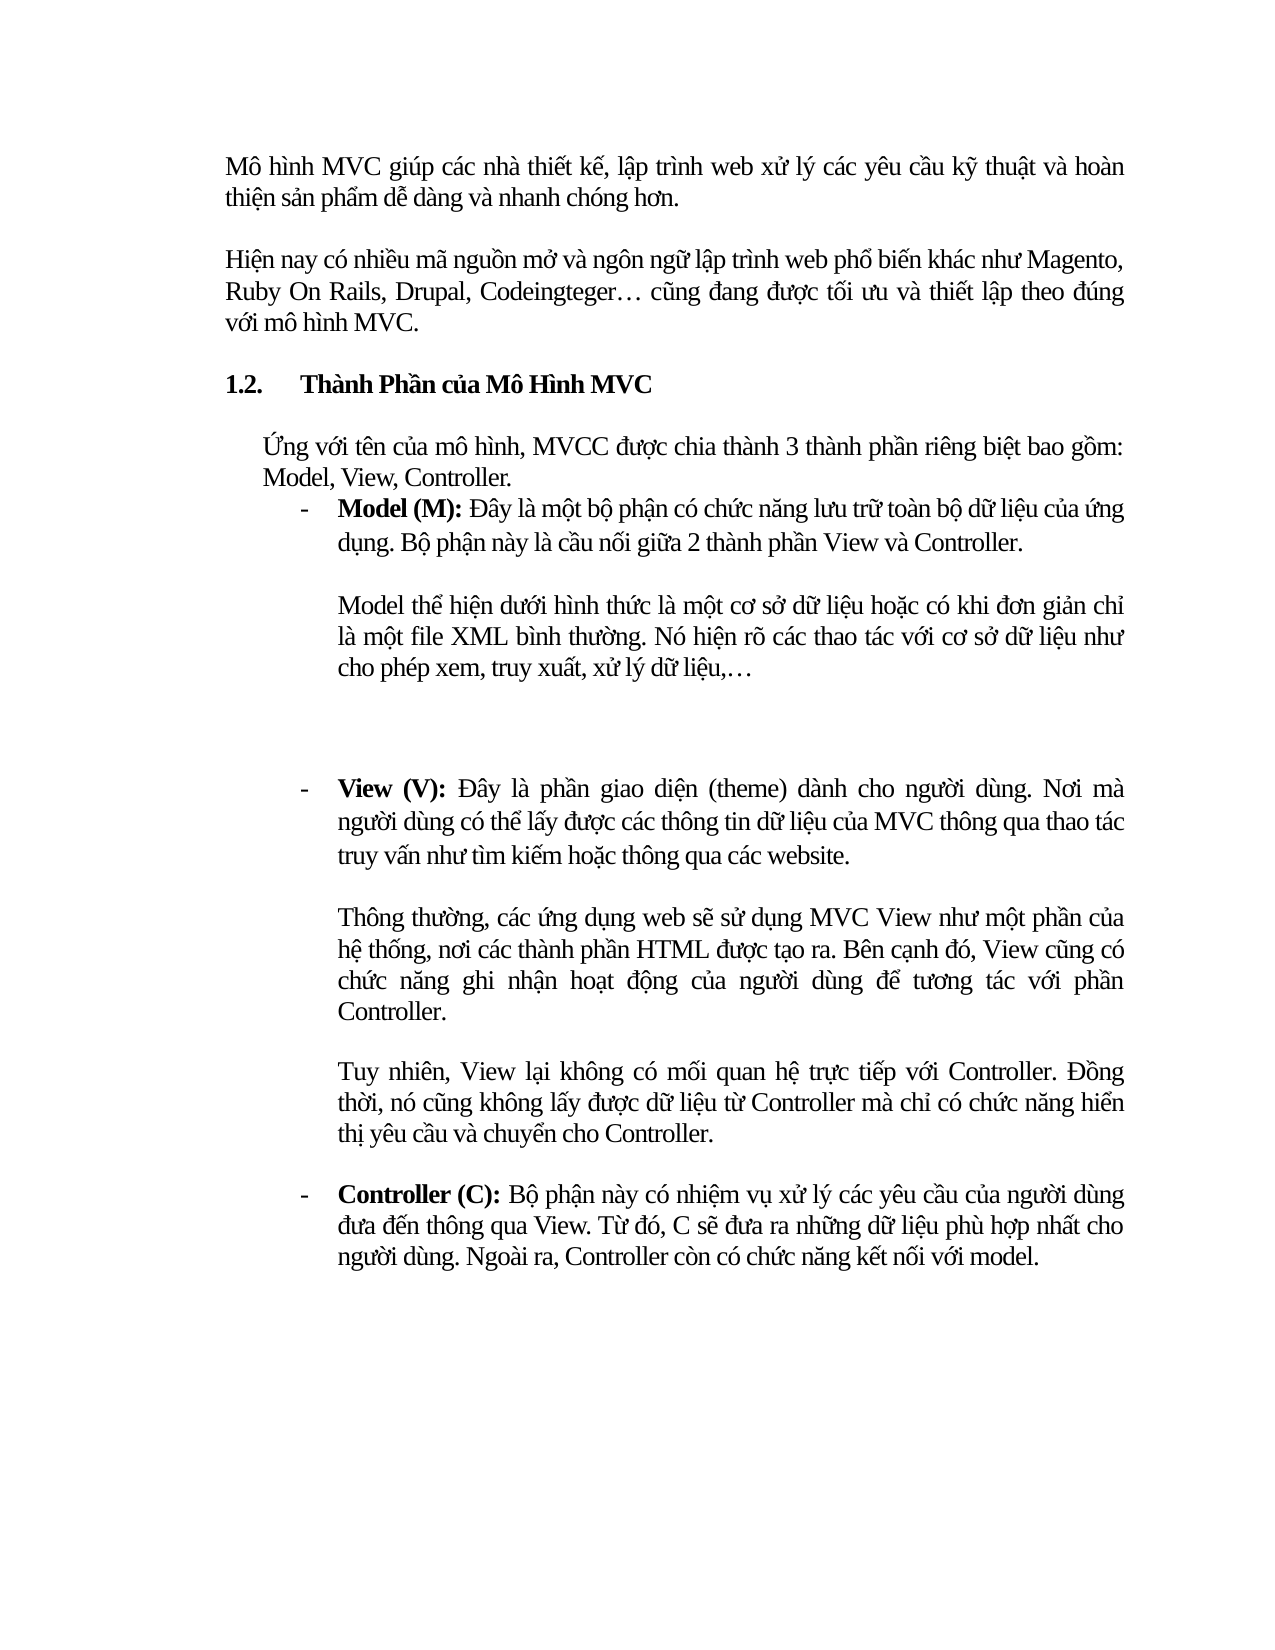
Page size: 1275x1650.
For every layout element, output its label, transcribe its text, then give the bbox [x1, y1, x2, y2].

list View (V): Đây là phần giao diện (theme) dành cho người dùng. Nơi mà người dùng có thể lấy được các thông tin dữ liệu của MVC thông qua thao tác truy vấn như tìm kiếm hoặc thông qua các website. [300, 772, 1125, 870]
list Mô hình MVC giúp các nhà thiết kế, lập trình web xử lý các yêu cầu kỹ thuật và hoàn thiện sản phẩm dễ dàng và nhanh chóng hơn. [225, 150, 1125, 212]
text Thông thường, các ứng dụng web sẽ sử dụng MVC View như một phần của hệ thống, nơi các thành phần HTML được tạo ra. Bên cạnh đó, View cũng có chức năng ghi nhận hoạt động của người dùng để tương tác với phần Controller. [337, 902, 1125, 1026]
text Tuy nhiên, View lại không có mối quan hệ trực tiếp với Controller. Đồng thời, nó cũng không lấy được dữ liệu từ Controller mà chỉ có chức năng hiển thị yêu cầu và chuyển cho Controller. [337, 1055, 1125, 1149]
list Thành Phần của Mô Hình MVC [225, 368, 1125, 399]
list Ứng với tên của mô hình, MVCC được chia thành 3 thành phần riêng biệt bao gồm: Model, View, Controller. [262, 430, 1125, 493]
text Model thể hiện dưới hình thức là một cơ sở dữ liệu hoặc có khi đơn giản chỉ là một file XML bình thường. Nó hiện rõ các thao tác với cơ sở dữ liệu như cho phép xem, truy xuất, xử lý dữ liệu,… [337, 589, 1125, 682]
list Model (M): Đây là một bộ phận có chức năng lưu trữ toàn bộ dữ liệu của ứng dụng. Bộ phận này là cầu nối giữa 2 thành phần View và Controller. [300, 493, 1125, 557]
list Controller (C): Bộ phận này có nhiệm vụ xử lý các yêu cầu của người dùng đưa đến thông qua View. Từ đó, C sẽ đưa ra những dữ liệu phù hợp nhất cho người dùng. Ngoài ra, Controller còn có chức năng kết nối với model. [300, 1178, 1125, 1271]
list Hiện nay có nhiều mã nguồn mở và ngôn ngữ lập trình web phổ biến khác như Magento, Ruby On Rails, Drupal, Codeingteger… cũng đang được tối ưu và thiết lập theo đúng với mô hình MVC. [225, 243, 1125, 337]
